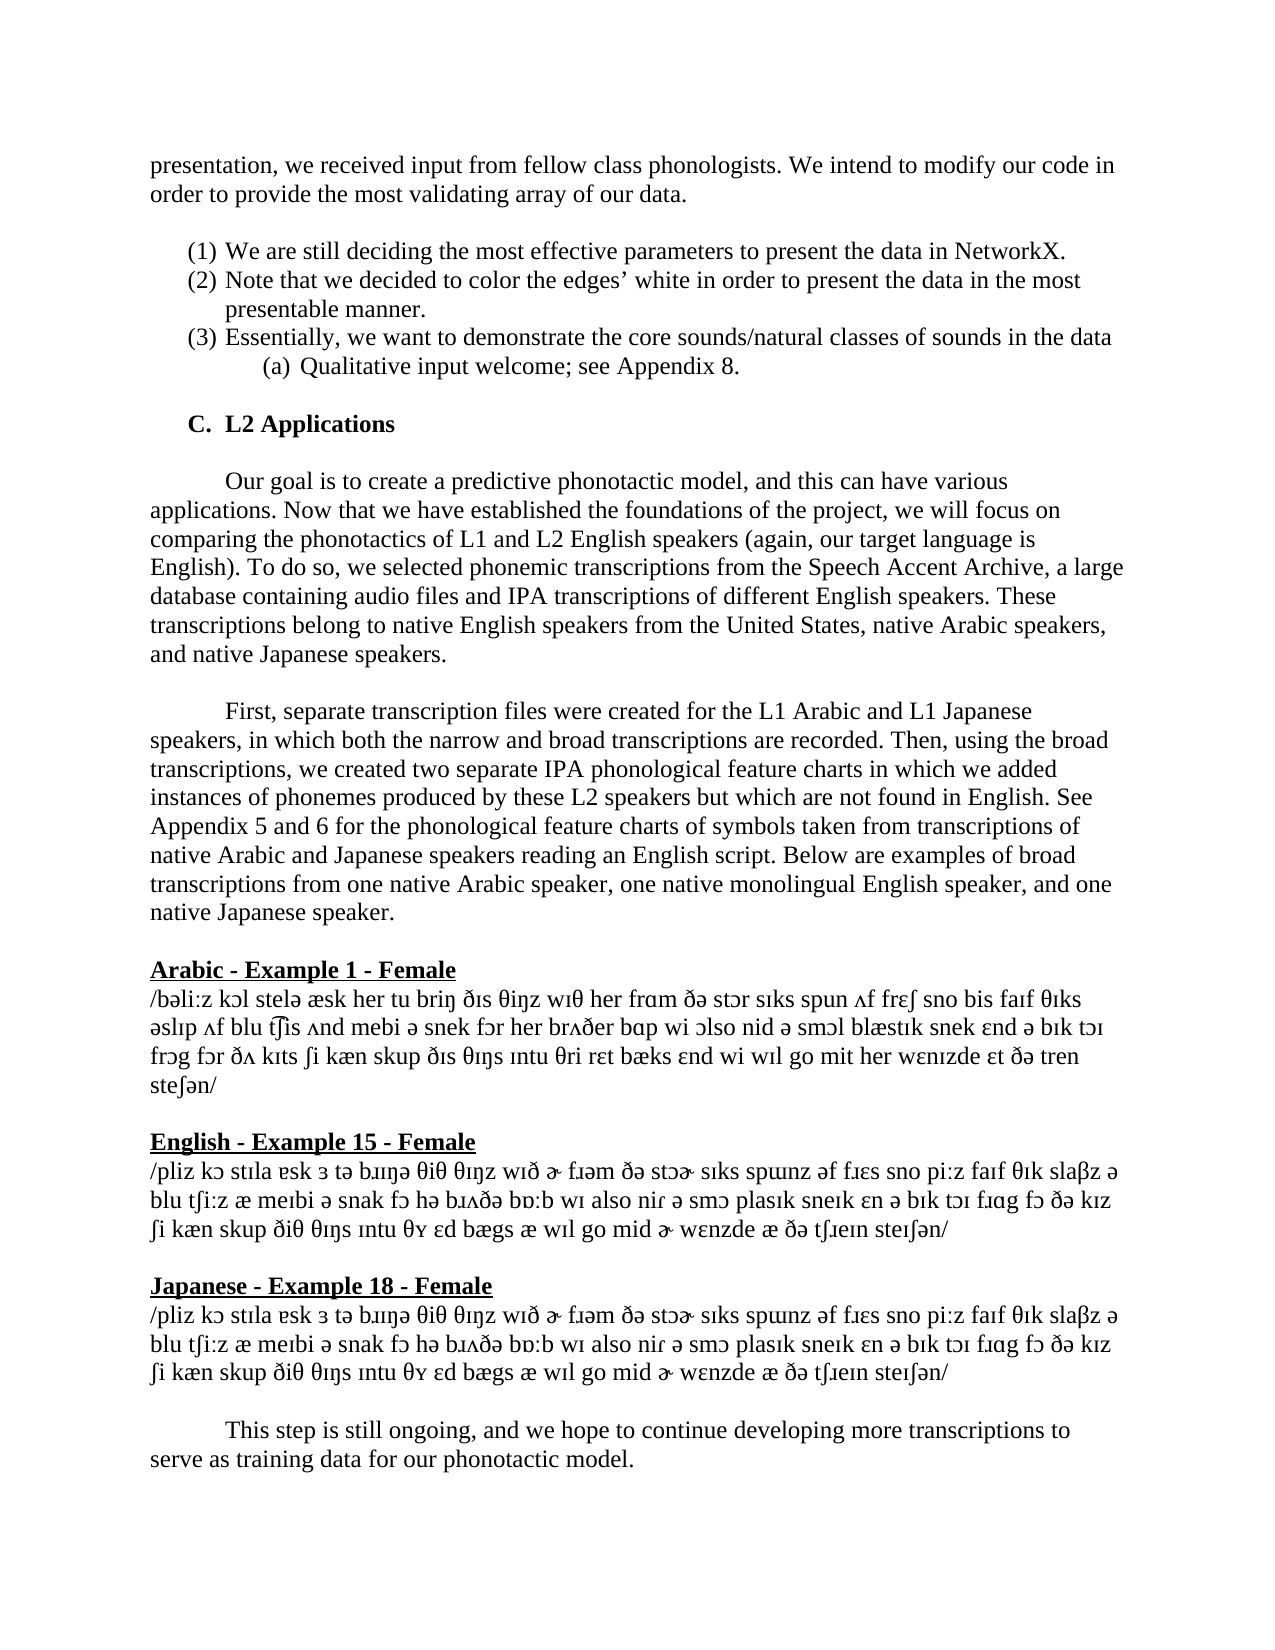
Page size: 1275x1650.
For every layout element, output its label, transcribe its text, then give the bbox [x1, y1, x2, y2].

text This step is still ongoing, and we hope to continue developing more transcriptions to serve as training data for our phonotactic model. [150, 1415, 1125, 1472]
list Qualitative input welcome; see Appendix 8. [262, 351, 1125, 380]
text /pliz kɔ stɪla ɐsk ɜ tə bɹɪŋə θiθ θɪŋz wɪð ɚ fɹəm ðə stɔɚ sɪks spɯnz əf fɹɛs sno piːz faɪf θɪk slaβz ə blu tʃiːz æ meɪbi ə snak fɔ hə bɹʌðə bɒːb wɪ also niɾ ə smɔ plasɪk sneɪk ɛn ə bɪk tɔɪ fɹɑg fɔ ðə kɪz ʃi kæn skup ðiθ θɪŋs ɪntu θʏ ɛd bægs æ wɪl go mid ɚ wɛnzde æ ðə tʃɹeɪn steɪʃən/ [150, 1156, 1125, 1242]
text Our goal is to create a predictive phonotactic model, and this can have various applications. Now that we have established the foundations of the project, we will focus on comparing the phonotactics of L1 and L2 English speakers (again, our target language is English). To do so, we selected phonemic transcriptions from the Speech Accent Archive, a large database containing audio files and IPA transcriptions of different English speakers. These transcriptions belong to native English speakers from the United States, native Arabic speakers, and native Japanese speakers. [150, 466, 1125, 667]
text First, separate transcription files were created for the L1 Arabic and L1 Japanese speakers, in which both the narrow and broad transcriptions are recorded. Then, using the broad transcriptions, we created two separate IPA phonological feature charts in which we added instances of phonemes produced by these L2 speakers but which are not found in English. See Appendix 5 and 6 for the phonological feature charts of symbols taken from transcriptions of native Arabic and Japanese speakers reading an English script. Below are examples of broad transcriptions from one native Arabic speaker, one native monolingual English speaker, and one native Japanese speaker. [150, 696, 1125, 926]
list L2 Applications [187, 409, 1125, 437]
list Essentially, we want to demonstrate the core sounds/natural classes of sounds in the data [187, 322, 1125, 351]
list Note that we decided to color the edges’ white in order to present the data in the most presentable manner. [187, 265, 1125, 322]
text /bəliːz kɔl stelə æsk her tu briŋ ðɪs θiŋz wɪθ her frɑm ðə stɔr sɪks spun ʌf frɛʃ sno bis faɪf θɪks əslɪp ʌf blu t͡ʃis ʌnd mebi ə snek fɔr her brʌðer bɑp wi ɔlso nid ə smɔl blæstɪk snek ɛnd ə bɪk tɔɪ frɔg fɔr ðʌ kɪts ʃi kæn skup ðɪs θɪŋs ɪntu θri rɛt bæks ɛnd wi wɪl go mit her wɛnɪzde ɛt ðə tren steʃən/ [150, 984, 1125, 1099]
text /pliz kɔ stɪla ɐsk ɜ tə bɹɪŋə θiθ θɪŋz wɪð ɚ fɹəm ðə stɔɚ sɪks spɯnz əf fɹɛs sno piːz faɪf θɪk slaβz ə blu tʃiːz æ meɪbi ə snak fɔ hə bɹʌðə bɒːb wɪ also niɾ ə smɔ plasɪk sneɪk ɛn ə bɪk tɔɪ fɹɑg fɔ ðə kɪz ʃi kæn skup ðiθ θɪŋs ɪntu θʏ ɛd bægs æ wɪl go mid ɚ wɛnzde æ ðə tʃɹeɪn steɪʃən/ [150, 1300, 1125, 1386]
text English - Example 15 - Female [150, 1127, 1125, 1156]
text Arabic - Example 1 - Female [150, 955, 1125, 984]
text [150, 150, 1125, 207]
text Japanese - Example 18 - Female [150, 1271, 1125, 1300]
list We are still deciding the most effective parameters to present the data in NetworkX. [187, 236, 1125, 265]
